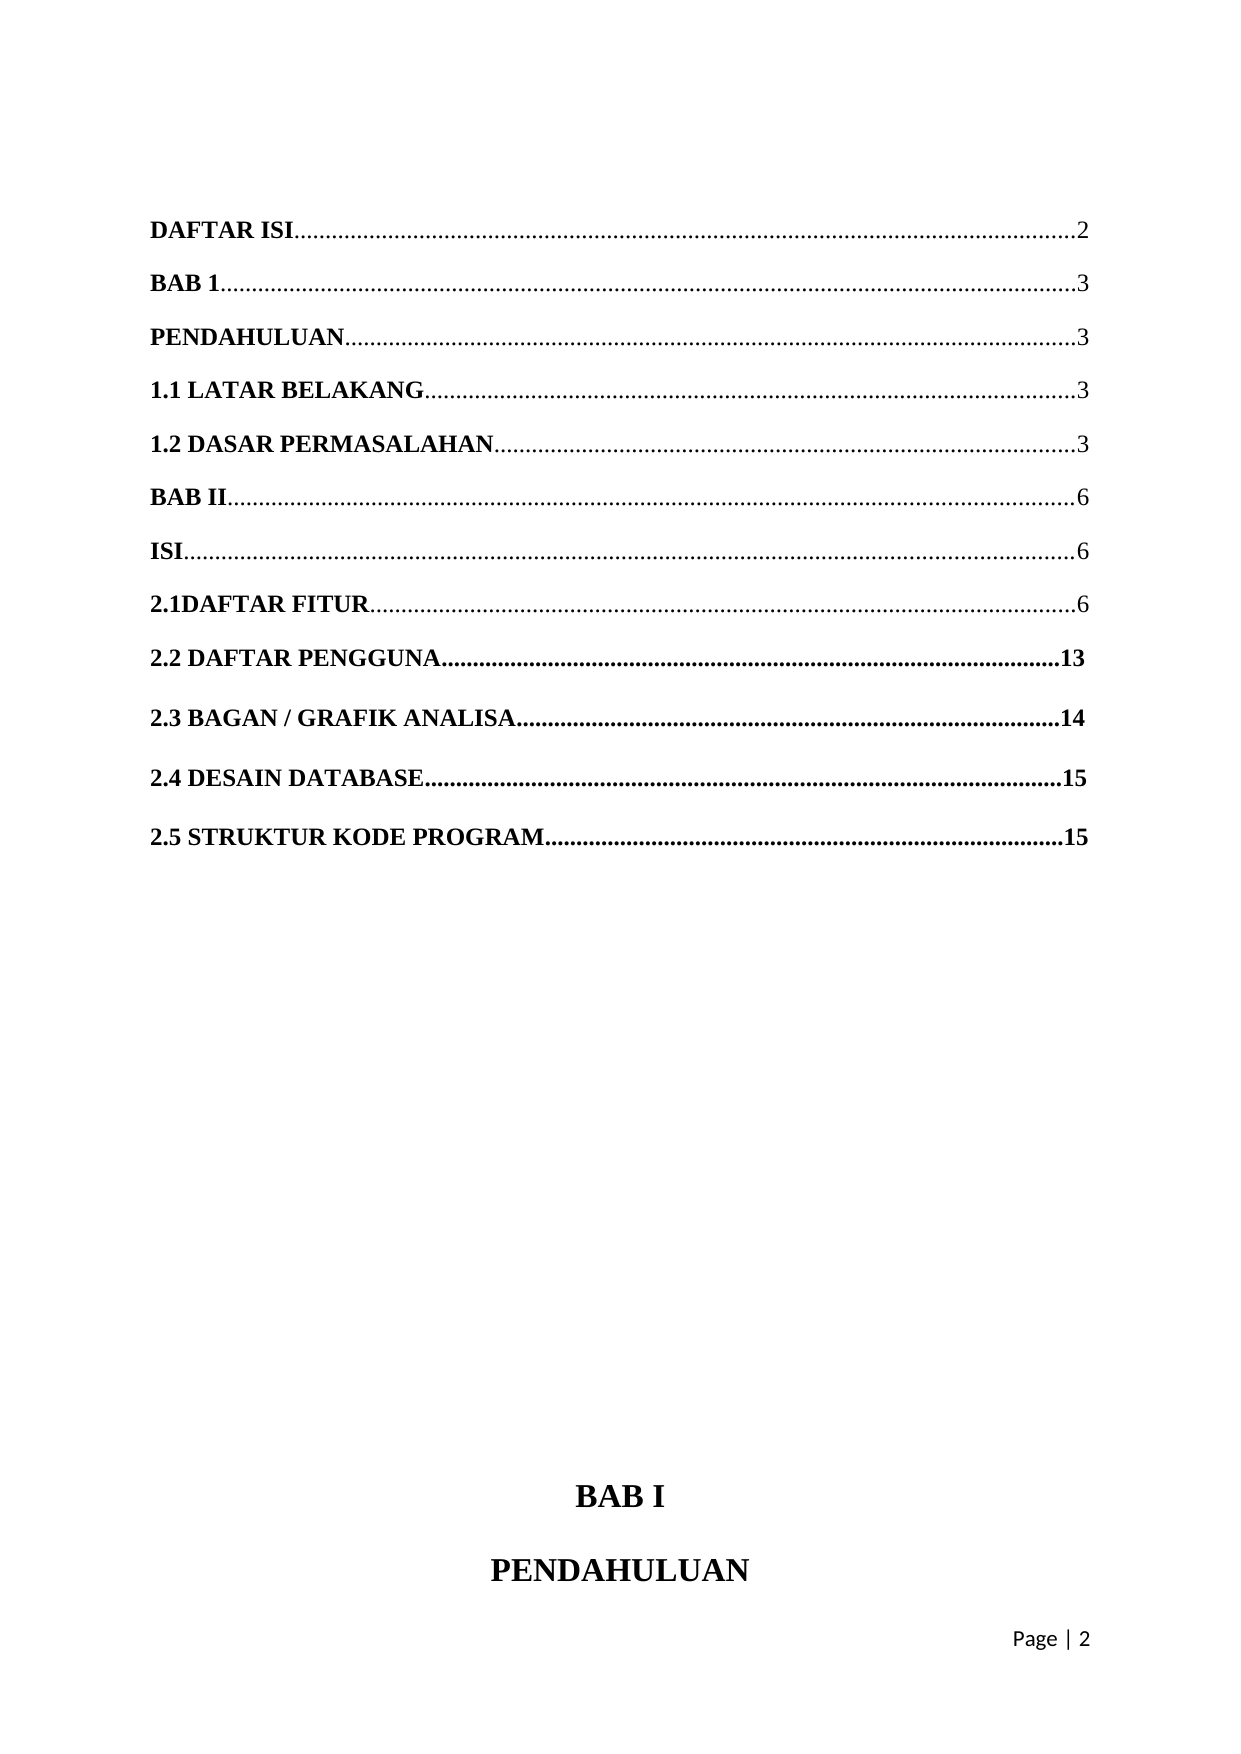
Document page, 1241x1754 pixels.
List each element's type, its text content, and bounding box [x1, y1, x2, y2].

text PENDAHULUAN [150, 1551, 1090, 1589]
text BAB I [150, 1476, 1090, 1515]
